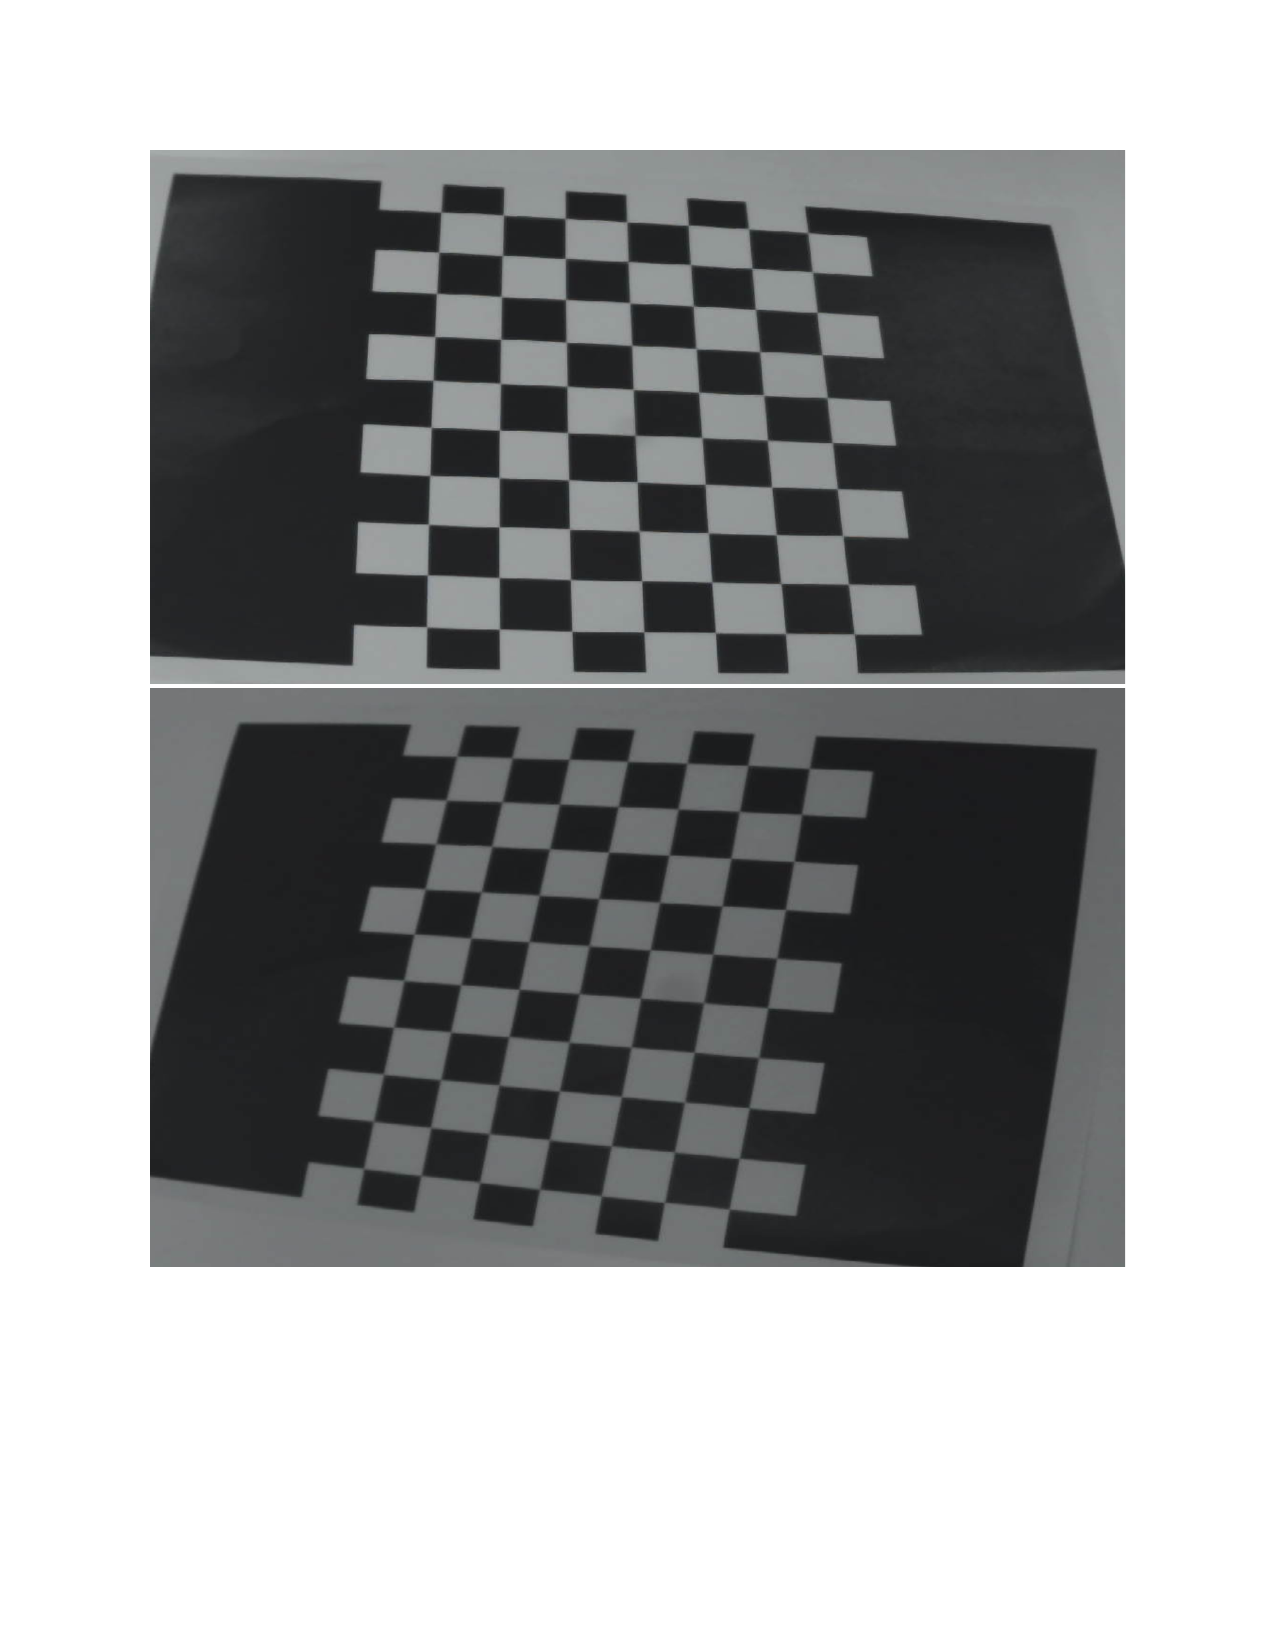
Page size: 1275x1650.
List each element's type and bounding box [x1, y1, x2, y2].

picture [150, 150, 1125, 684]
picture [150, 688, 1125, 1267]
